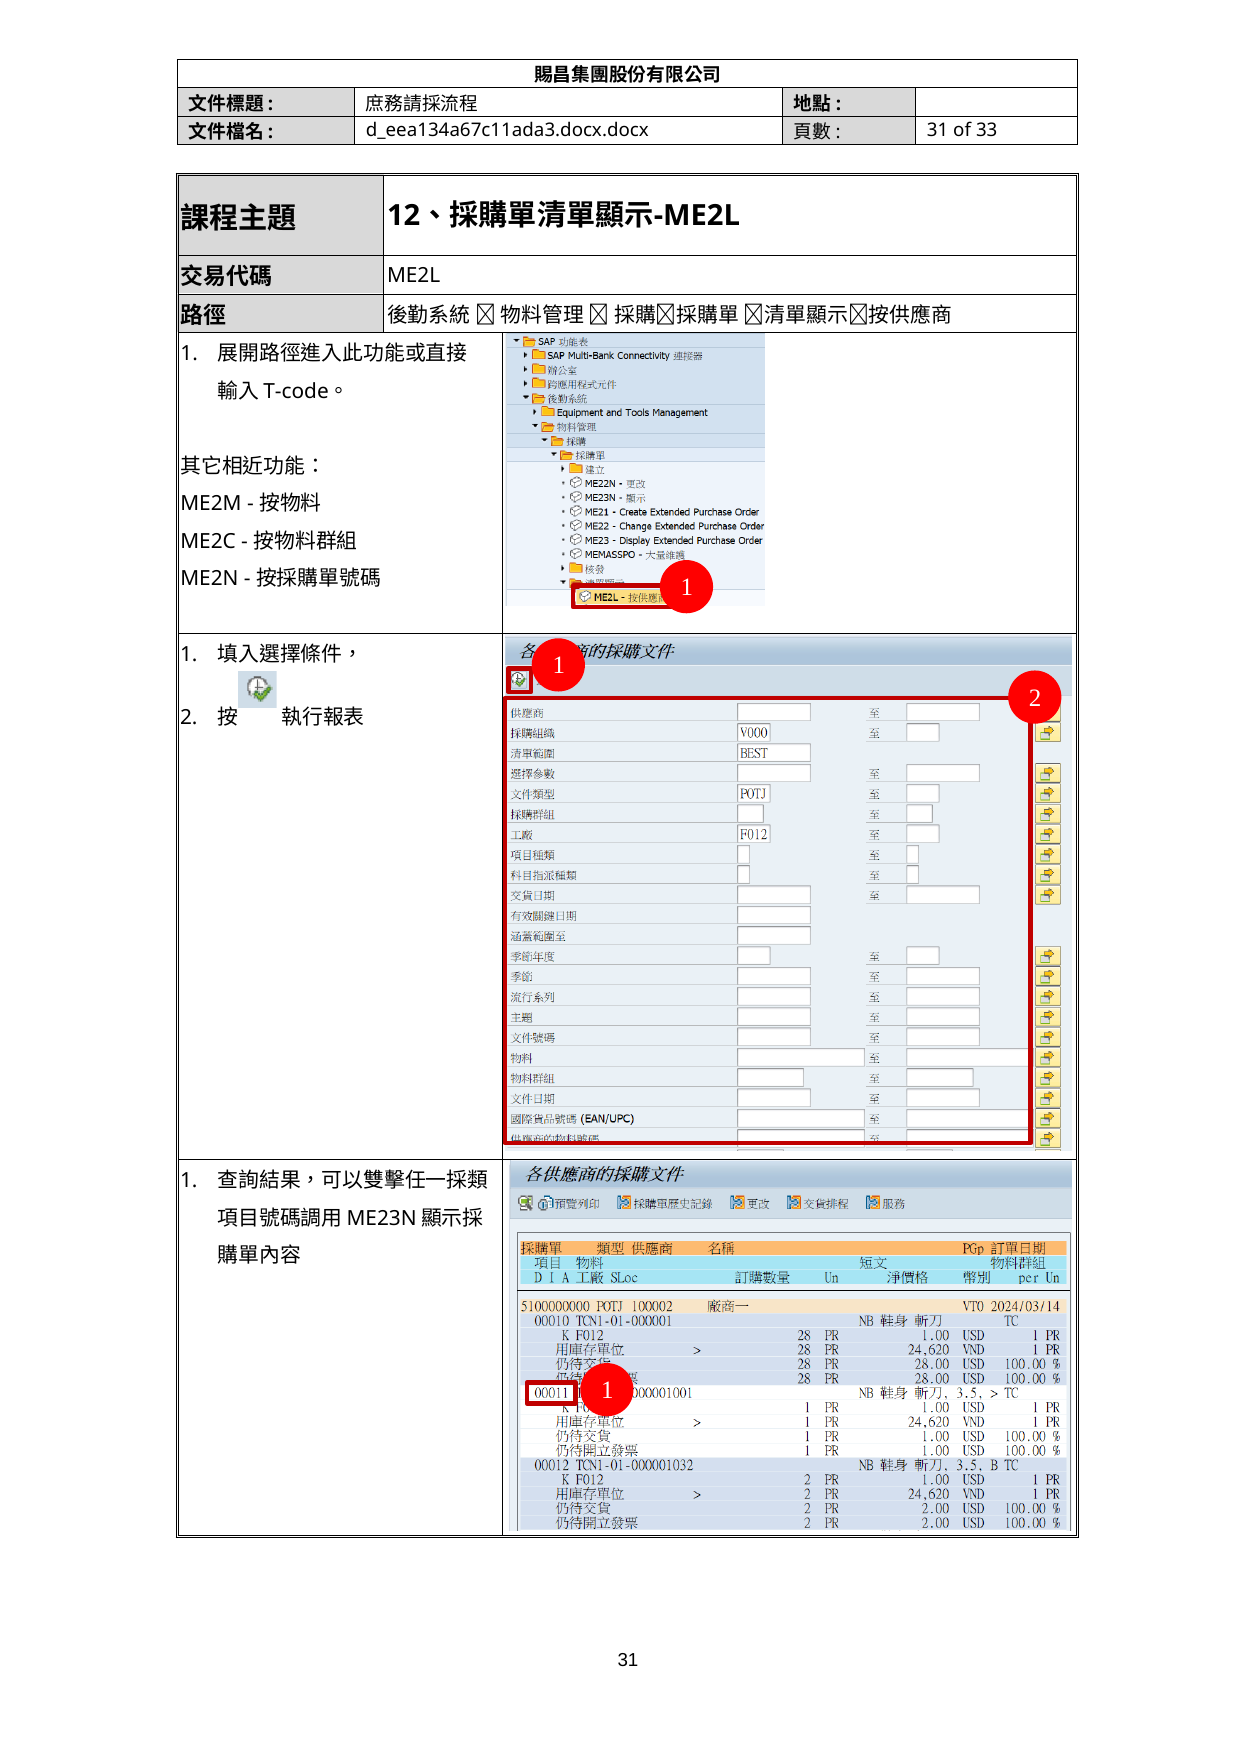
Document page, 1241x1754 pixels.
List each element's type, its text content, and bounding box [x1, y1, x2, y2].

table_cell [503, 1160, 1076, 1535]
table_header 12、採購單清單顯示-ME2L [384, 176, 1076, 255]
picture [507, 700, 1028, 1141]
table_cell 後勤系統 物料管理 採購採購單 清單顯示按供應商 [384, 295, 1076, 332]
table_cell 交易代碼 [179, 256, 383, 293]
table_header 課程主題 [179, 176, 383, 255]
picture [505, 634, 1072, 1151]
picture [575, 588, 666, 605]
picture [238, 671, 277, 708]
table_cell 展開路徑進入此功能或直接輸入T-code。 其它相近功能： ME2M - 按物料 ME2C - 按物料群組 ME2N - 按採購單號碼 [179, 333, 502, 633]
picture [505, 1160, 1072, 1531]
table_cell ME2L [384, 256, 1076, 293]
table_cell 填入選擇條件， 按 執行報表 [179, 634, 502, 1159]
picture [505, 333, 765, 606]
table_cell [503, 634, 1076, 1159]
table_cell [503, 333, 1076, 633]
table_cell 查詢結果，可以雙擊任一採類項目號碼調用ME23N顯示採購單內容 [179, 1160, 502, 1535]
table_cell 路徑 [179, 295, 383, 332]
